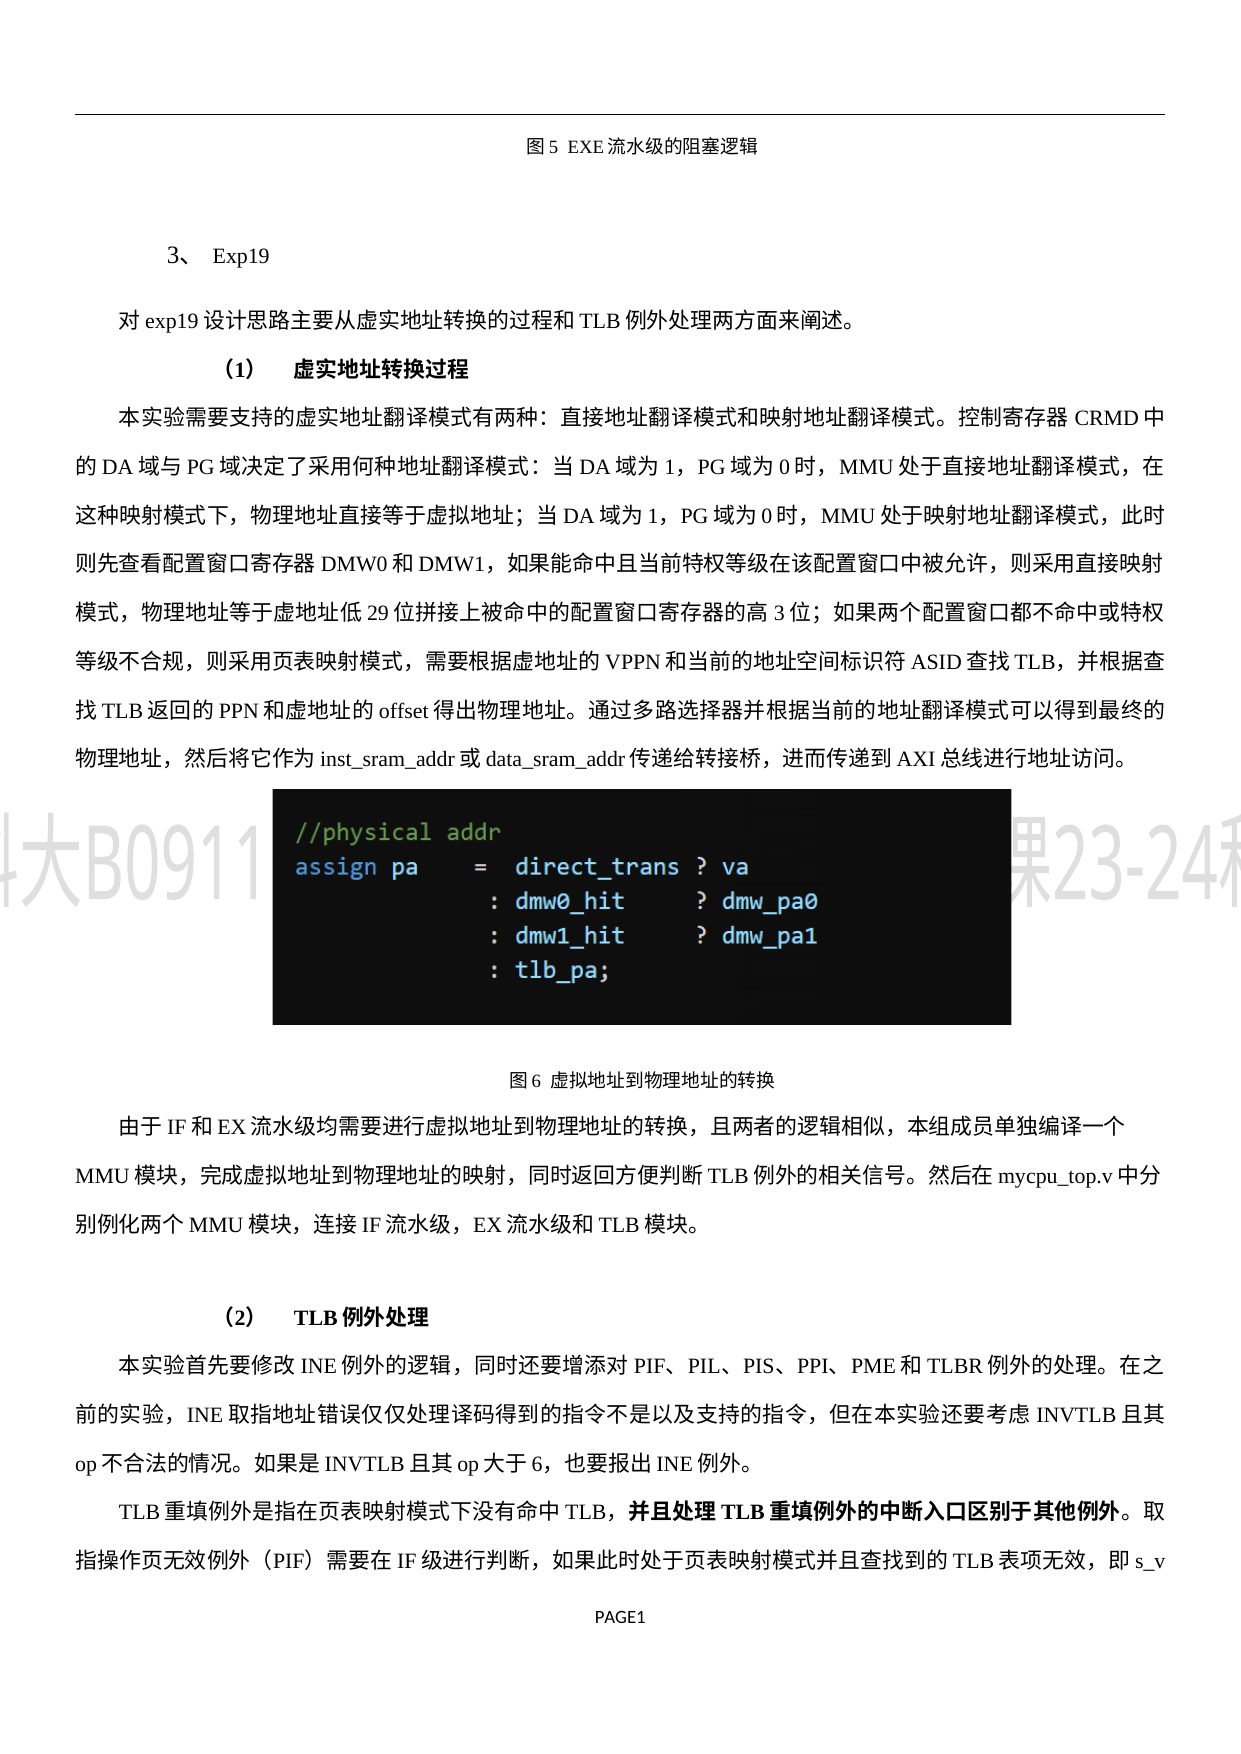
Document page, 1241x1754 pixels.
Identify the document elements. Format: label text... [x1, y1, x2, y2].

list Exp19 [167, 220, 1165, 285]
list 虚实地址转换过程 [212, 351, 1165, 384]
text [75, 1494, 1165, 1575]
text 本实验需要支持的虚实地址翻译模式有两种：直接地址翻译模式和映射地址翻译模式。控制寄存器CRMD中的DA域与PG域决定了采用何种地址翻译模式：当DA域为1，PG域为0时，MMU处于直接地址翻译模式，在这种映射模式下，物理地址直接等于虚拟地址；当DA域为1，PG域为0时，MMU处于映射地址翻译模式，此时则先查看配置窗口寄存器DMW0和DMW1，如果能命中且当前特权等级在该配置窗口中被允许，则采用直接映射模式，物理地址等于虚地址低29位拼接上被命中的配置窗口寄存器的高3位；如果两个配置窗口都不命中或特权等级不合规，则采用页表映射模式，需要根据虚地址的VPPN和当前的地址空间标识符ASID查找TLB，并根据查找TLB返回的PPN和虚地址的offset得出物理地址。通过多路选择器并根据当前的地址翻译模式可以得到最终的物理地址，然后将它作为inst_sram_addr或data_sram_addr传递给转接桥，进而传递到AXI总线进行地址访问。 [75, 400, 1165, 773]
text 图6 虚拟地址到物理地址的转换 [75, 1063, 1165, 1095]
text 由于IF和EX流水级均需要进行虚拟地址到物理地址的转换，且两者的逻辑相似，本组成员单独编译一个MMU模块，完成虚拟地址到物理地址的映射，同时返回方便判断TLB例外的相关信号。然后在mycpu_top.v中分别例化两个MMU模块，连接IF流水级，EX流水级和TLB模块。 [75, 1109, 1165, 1239]
text 对exp19设计思路主要从虚实地址转换的过程和TLB例外处理两方面来阐述。 [75, 303, 1165, 336]
list TLB例外处理 [212, 1299, 1165, 1332]
text 本实验首先要修改INE例外的逻辑，同时还要增添对PIF、PIL、PIS、PPI、PME和TLBR例外的处理。在之前的实验，INE取指地址错误仅仅处理译码得到的指令不是以及支持的指令，但在本实验还要考虑INVTLB且其op不合法的情况。如果是INVTLB且其op大于6，也要报出INE例外。 [75, 1348, 1165, 1478]
text 图5 EXE流水级的阻塞逻辑 [75, 129, 1165, 161]
picture [272, 789, 1012, 1025]
